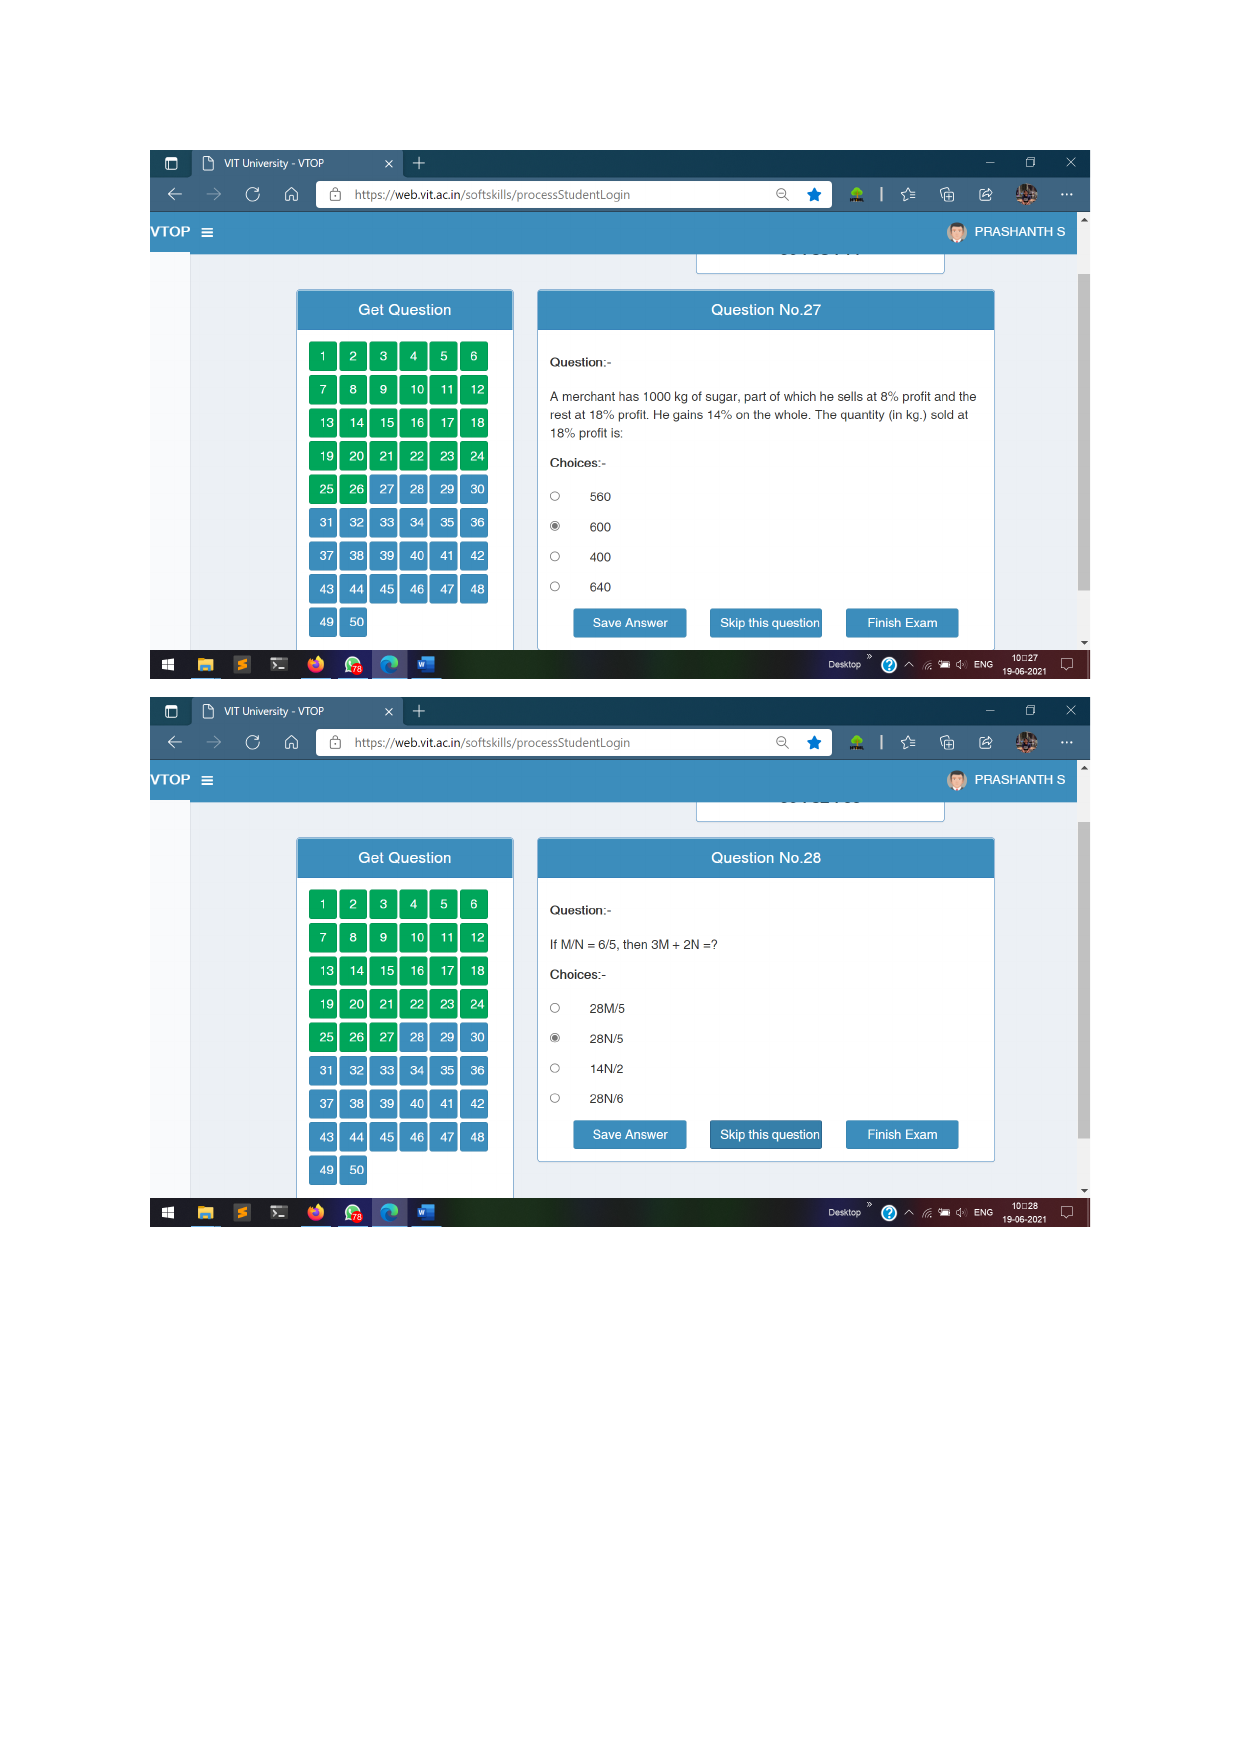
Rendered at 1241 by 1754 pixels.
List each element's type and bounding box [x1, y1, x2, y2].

picture [150, 697, 1091, 1227]
picture [150, 150, 1091, 679]
